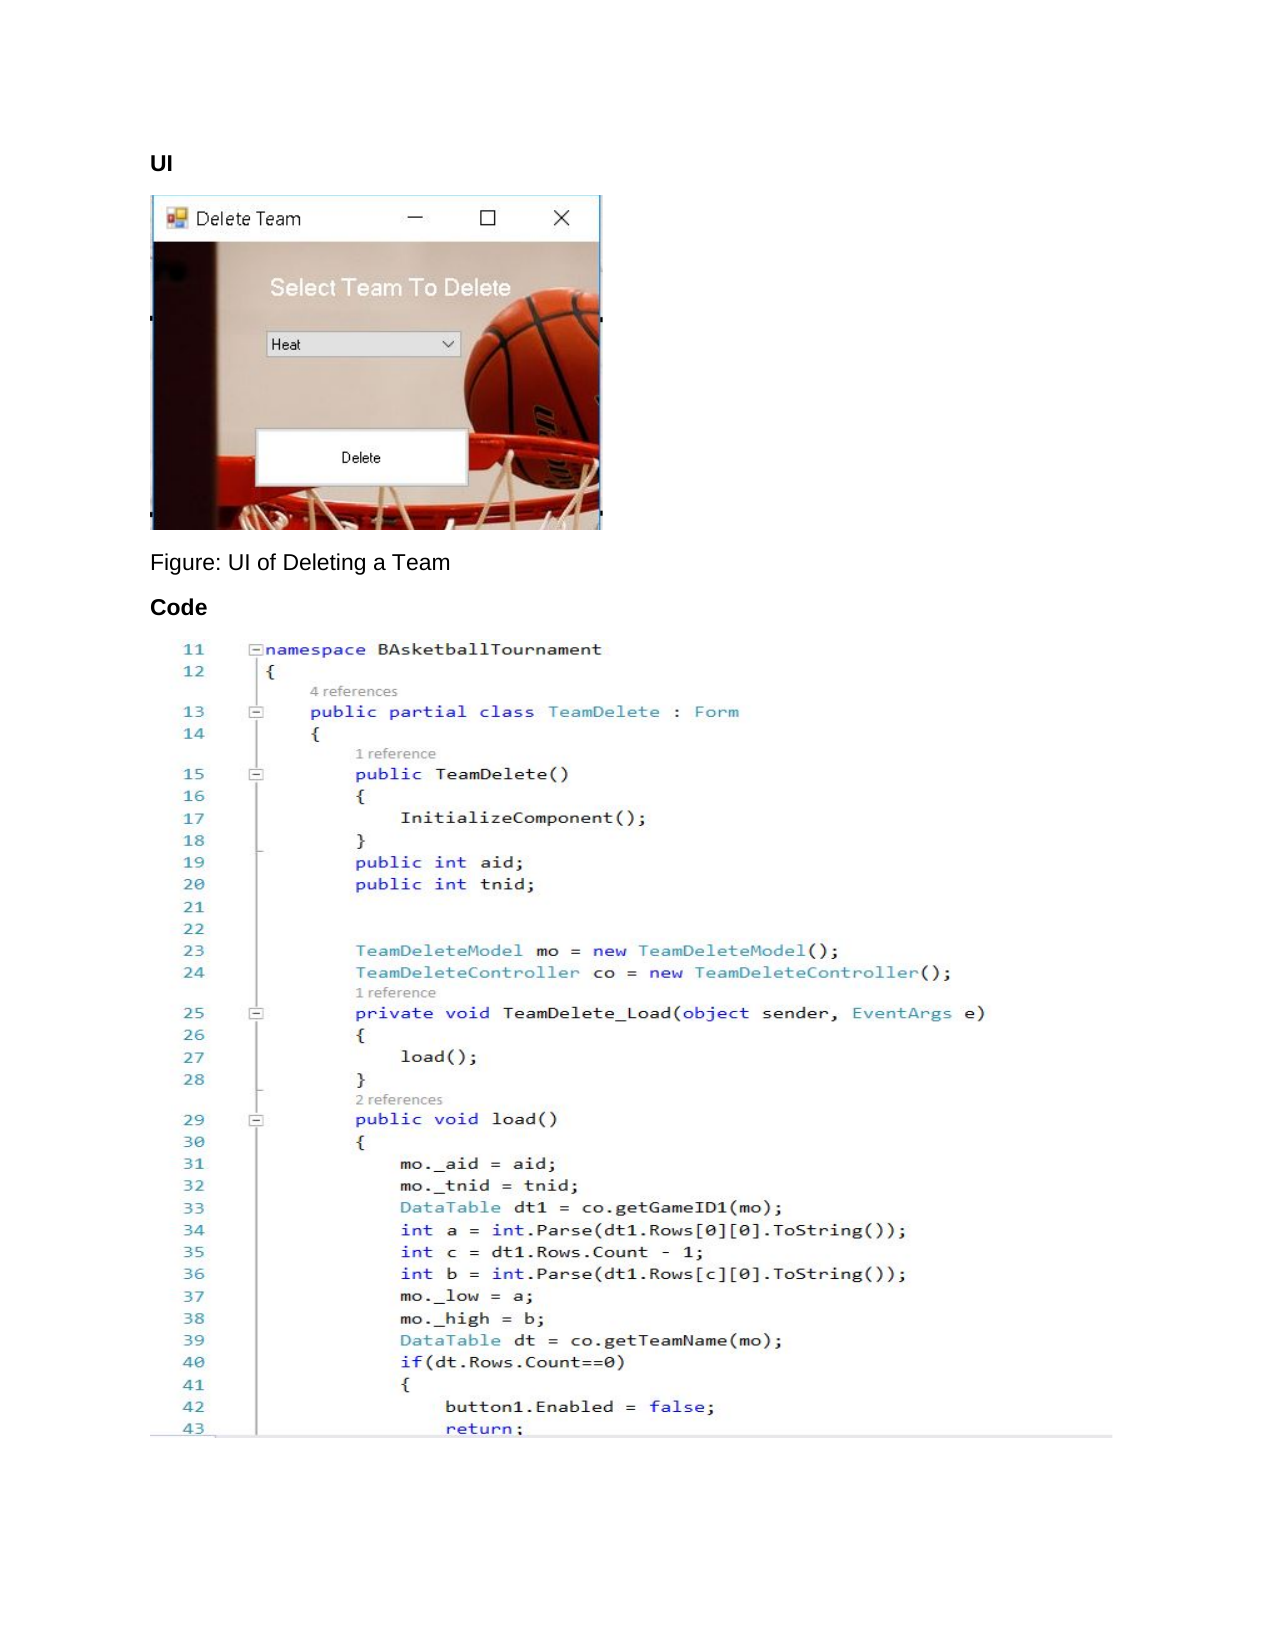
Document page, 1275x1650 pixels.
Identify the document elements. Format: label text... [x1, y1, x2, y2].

text Code [150, 594, 1125, 620]
picture [150, 639, 1113, 1438]
text UI [150, 150, 1125, 176]
picture [150, 195, 603, 530]
text Figure: UI of Deleting a Team [150, 549, 1125, 575]
